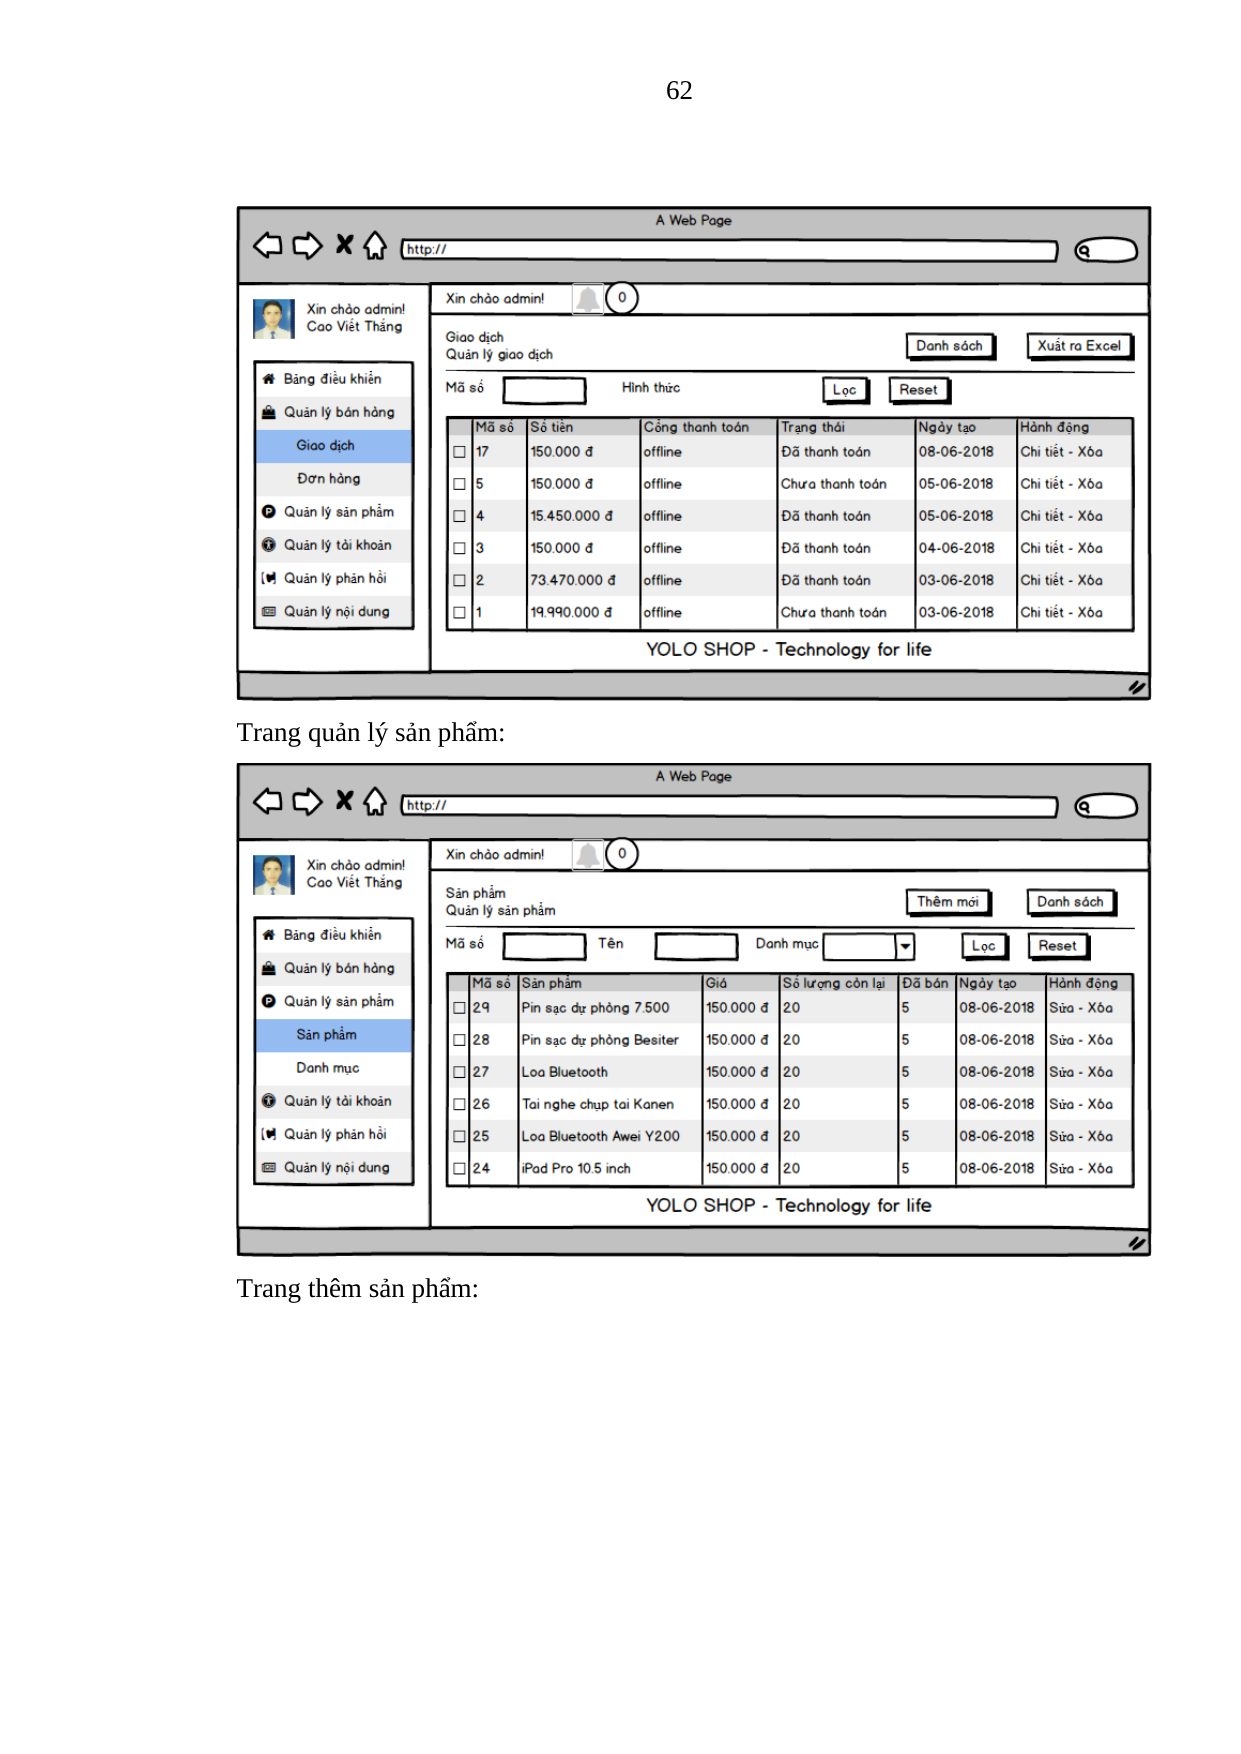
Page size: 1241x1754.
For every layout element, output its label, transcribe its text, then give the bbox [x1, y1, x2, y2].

picture [236, 763, 1152, 1257]
picture [236, 206, 1152, 701]
text Trang thêm sản phẩm: [207, 1273, 1122, 1304]
text Trang quản lý sản phẩm: [207, 716, 1122, 747]
